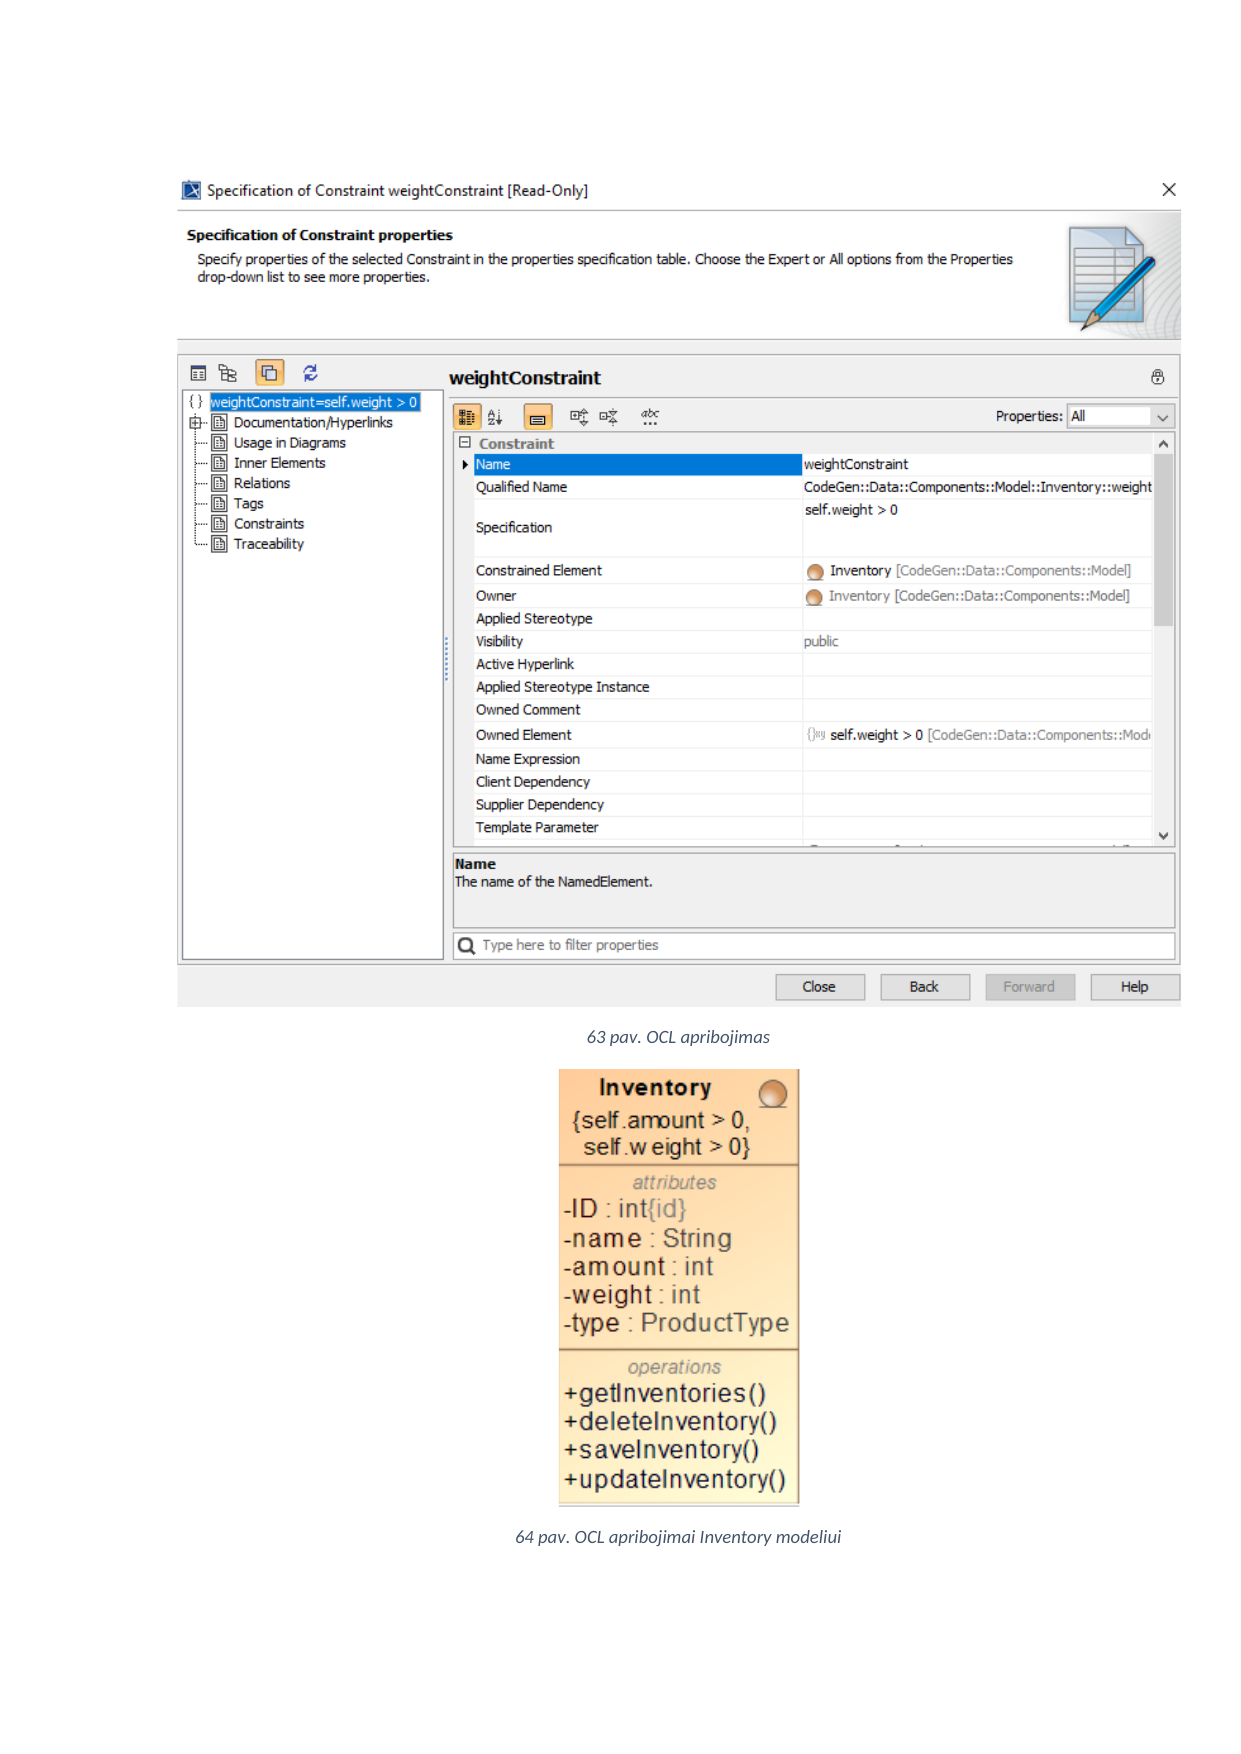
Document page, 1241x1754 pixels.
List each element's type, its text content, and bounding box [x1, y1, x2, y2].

picture [177, 177, 1182, 1007]
picture [558, 1069, 800, 1507]
